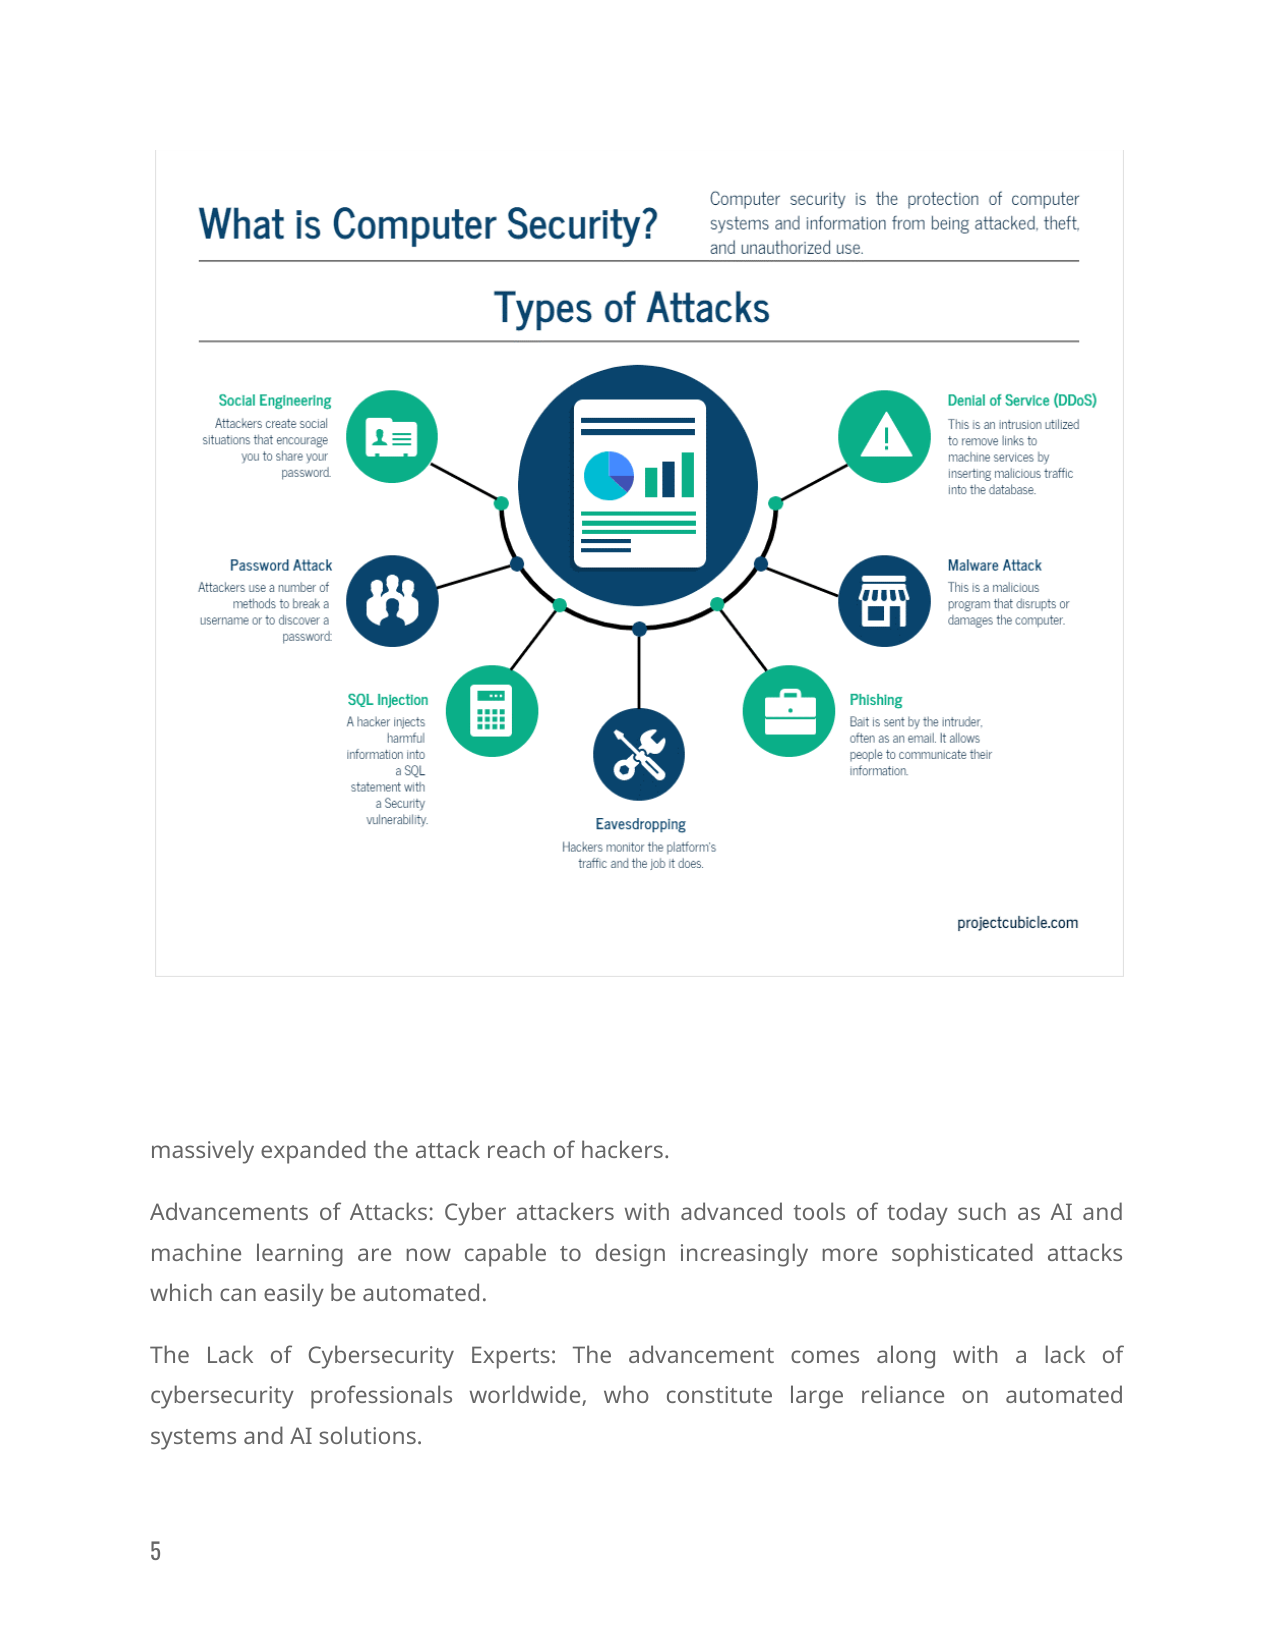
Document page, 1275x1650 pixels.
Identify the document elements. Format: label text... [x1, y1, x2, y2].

picture [150, 150, 1125, 982]
text Advancements of Attacks: Cyber attackers with advanced tools of today such as AI and machine learning are now capable to design increasingly more sophisticated attacks which can easily be automated. [150, 1196, 1125, 1308]
text The Lack of Cybersecurity Experts: The advancement comes along with a lack of cybersecurity professionals worldwide, who constitute large reliance on automated systems and AI solutions. [150, 1338, 1125, 1451]
text massively expanded the attack reach of hackers. [150, 1134, 1125, 1166]
